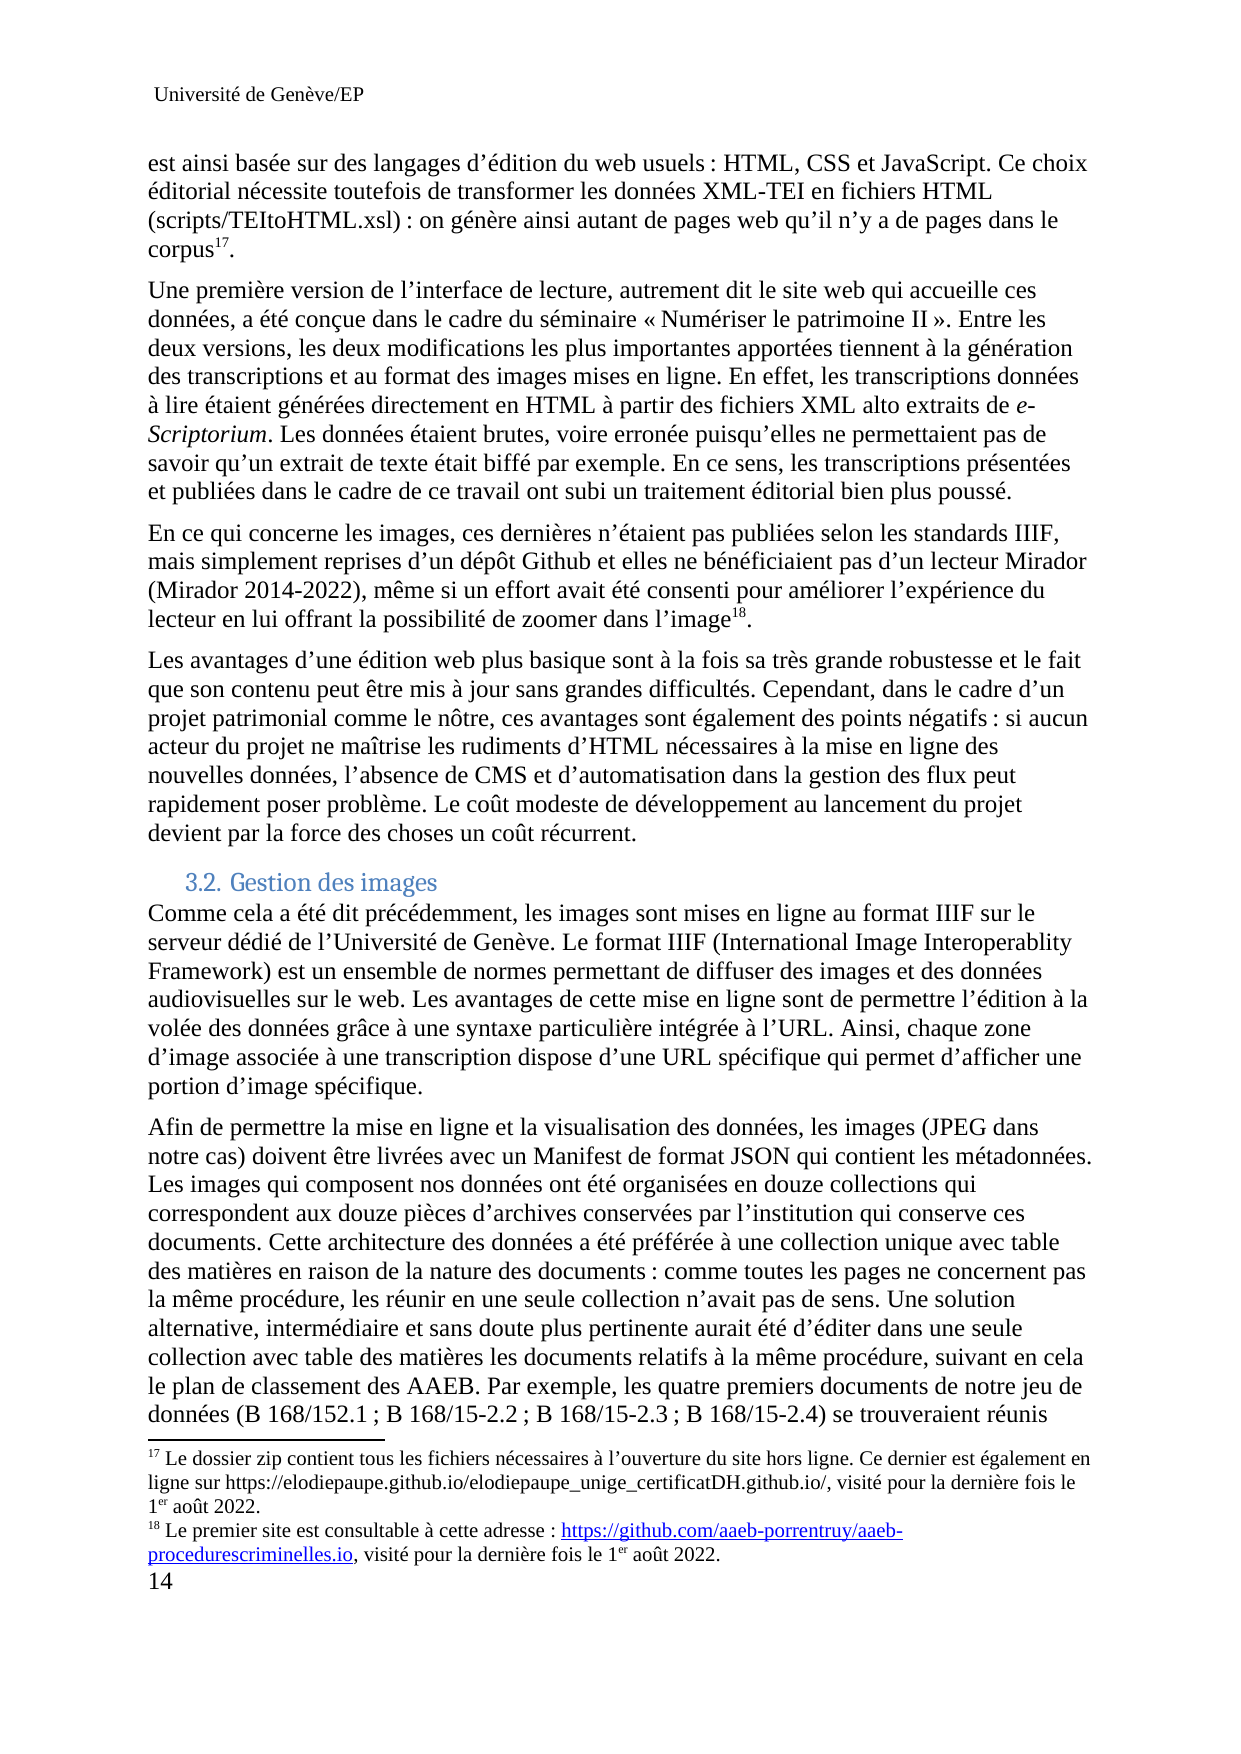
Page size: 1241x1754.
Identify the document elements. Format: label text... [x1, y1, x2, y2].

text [148, 148, 1093, 263]
text Comme cela a été dit précédemment, les images sont mises en ligne au format IIIF sur le serveur dédié de l’Université de Genève. Le format IIIF (International Image Interoperablity Framework) est un ensemble de normes permettant de diffuser des images et des données audiovisuelles sur le web. Les avantages de cette mise en ligne sont de permettre l’édition à la volée des données grâce à une syntaxe particulière intégrée à l’URL. Ainsi, chaque zone d’image associée à une transcription dispose d’une URL spécifique qui permet d’afficher une portion d’image spécifique. [148, 898, 1093, 1099]
text En ce qui concerne les images, ces dernières n’étaient pas publiées selon les standards IIIF, mais simplement reprises d’un dépôt Github et elles ne bénéficiaient pas d’un lecteur Mirador (Mirador 2014-2022), même si un effort avait été consenti pour améliorer l’expérience du lecteur en lui offrant la possibilité de zoomer dans l’image. [148, 518, 1093, 633]
subtitle Gestion des images [185, 867, 1093, 898]
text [148, 1112, 1093, 1428]
text Les avantages d’une édition web plus basique sont à la fois sa très grande robustesse et le fait que son contenu peut être mis à jour sans grandes difficultés. Cependant, dans le cadre d’un projet patrimonial comme le nôtre, ces avantages sont également des points négatifs : si aucun acteur du projet ne maîtrise les rudiments d’HTML nécessaires à la mise en ligne des nouvelles données, l’absence de CMS et d’automatisation dans la gestion des flux peut rapidement poser problème. Le coût modeste de développement au lancement du projet devient par la force des choses un coût récurrent. [148, 645, 1093, 846]
text Une première version de l’interface de lecture, autrement dit le site web qui accueille ces données, a été conçue dans le cadre du séminaire « Numériser le patrimoine II ». Entre les deux versions, les deux modifications les plus importantes apportées tiennent à la génération des transcriptions et au format des images mises en ligne. En effet, les transcriptions données à lire étaient générées directement en HTML à partir des fichiers XML alto extraits de e-Scriptorium. Les données étaient brutes, voire erronée puisqu’elles ne permettaient pas de savoir qu’un extrait de texte était biffé par exemple. En ce sens, les transcriptions présentées et publiées dans le cadre de ce travail ont subi un traitement éditorial bien plus poussé. [148, 275, 1093, 505]
